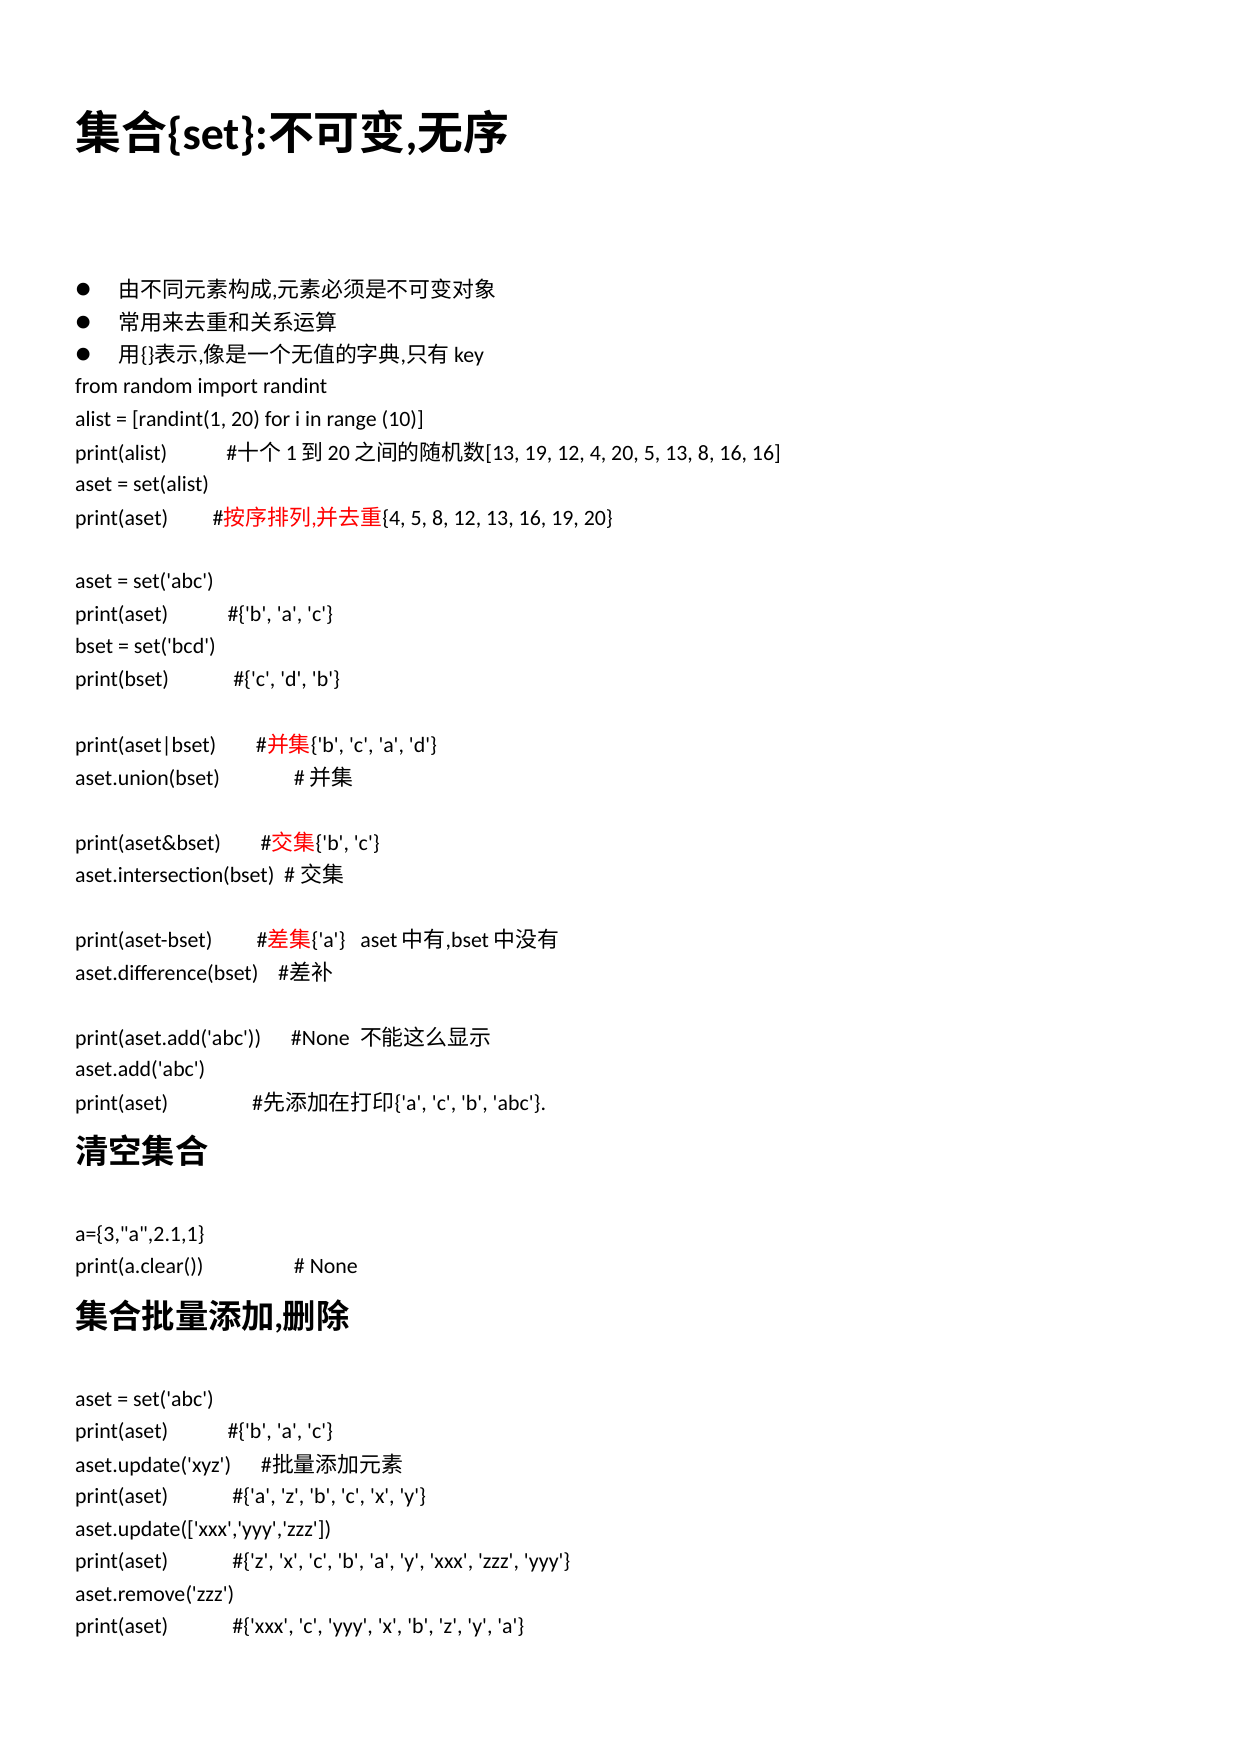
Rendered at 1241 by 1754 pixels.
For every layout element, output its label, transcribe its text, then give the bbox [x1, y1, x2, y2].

text print(aset) #{'z', 'x', 'c', 'b', 'a', 'y', 'xxx', 'zzz', 'yyy'} [75, 1544, 1165, 1577]
text aset.update('xyz') #批量添加元素 [75, 1447, 1165, 1479]
text print(aset&bset) #交集{'b', 'c'} [75, 824, 1165, 857]
subtitle 清空集合 [75, 1117, 1165, 1182]
text aset.add('abc') [75, 1052, 1165, 1084]
text print(aset) #先添加在打印{'a', 'c', 'b', 'abc'}. [75, 1084, 1165, 1117]
text print(aset) #{'xxx', 'c', 'yyy', 'x', 'b', 'z', 'y', 'a'} [75, 1609, 1165, 1642]
text print(aset|bset) #并集{'b', 'c', 'a', 'd'} [75, 727, 1165, 759]
text alist = [randint(1, 20) for i in range (10)] [75, 402, 1165, 434]
subtitle 集合批量添加,删除 [75, 1282, 1165, 1347]
list 由不同元素构成,元素必须是不可变对象 [75, 272, 1165, 304]
text aset = set(alist) [75, 467, 1165, 499]
text print(aset) #{'b', 'a', 'c'} [75, 1414, 1165, 1447]
text print(aset-bset) #差集{'a'} aset中有,bset中没有 [75, 922, 1165, 954]
text print(aset.add('abc')) #None 不能这么显示 [75, 1019, 1165, 1052]
text aset.difference(bset) #差补 [75, 954, 1165, 987]
subtitle 集合{set}:不可变,无序 [75, 81, 1165, 178]
text aset.intersection(bset) # 交集 [75, 857, 1165, 889]
text print(aset) #{'a', 'z', 'b', 'c', 'x', 'y'} [75, 1479, 1165, 1512]
text bset = set('bcd') [75, 629, 1165, 662]
text aset.union(bset) # 并集 [75, 759, 1165, 792]
text print(aset) #{'b', 'a', 'c'} [75, 597, 1165, 629]
text print(alist) #十个1到20之间的随机数[13, 19, 12, 4, 20, 5, 13, 8, 16, 16] [75, 434, 1165, 467]
list 常用来去重和关系运算 [75, 304, 1165, 337]
list 用{}表示,像是一个无值的字典,只有key [75, 337, 1165, 369]
text a={3,"a",2.1,1} [75, 1217, 1165, 1249]
text aset.remove('zzz') [75, 1577, 1165, 1609]
text aset = set('abc') [75, 1382, 1165, 1414]
text aset.update(['xxx','yyy','zzz']) [75, 1512, 1165, 1544]
text from random import randint [75, 369, 1165, 402]
text print(aset) #按序排列,并去重{4, 5, 8, 12, 13, 16, 19, 20} [75, 499, 1165, 532]
text aset = set('abc') [75, 564, 1165, 597]
text print(bset) #{'c', 'd', 'b'} [75, 662, 1165, 694]
text print(a.clear()) # None [75, 1249, 1165, 1282]
